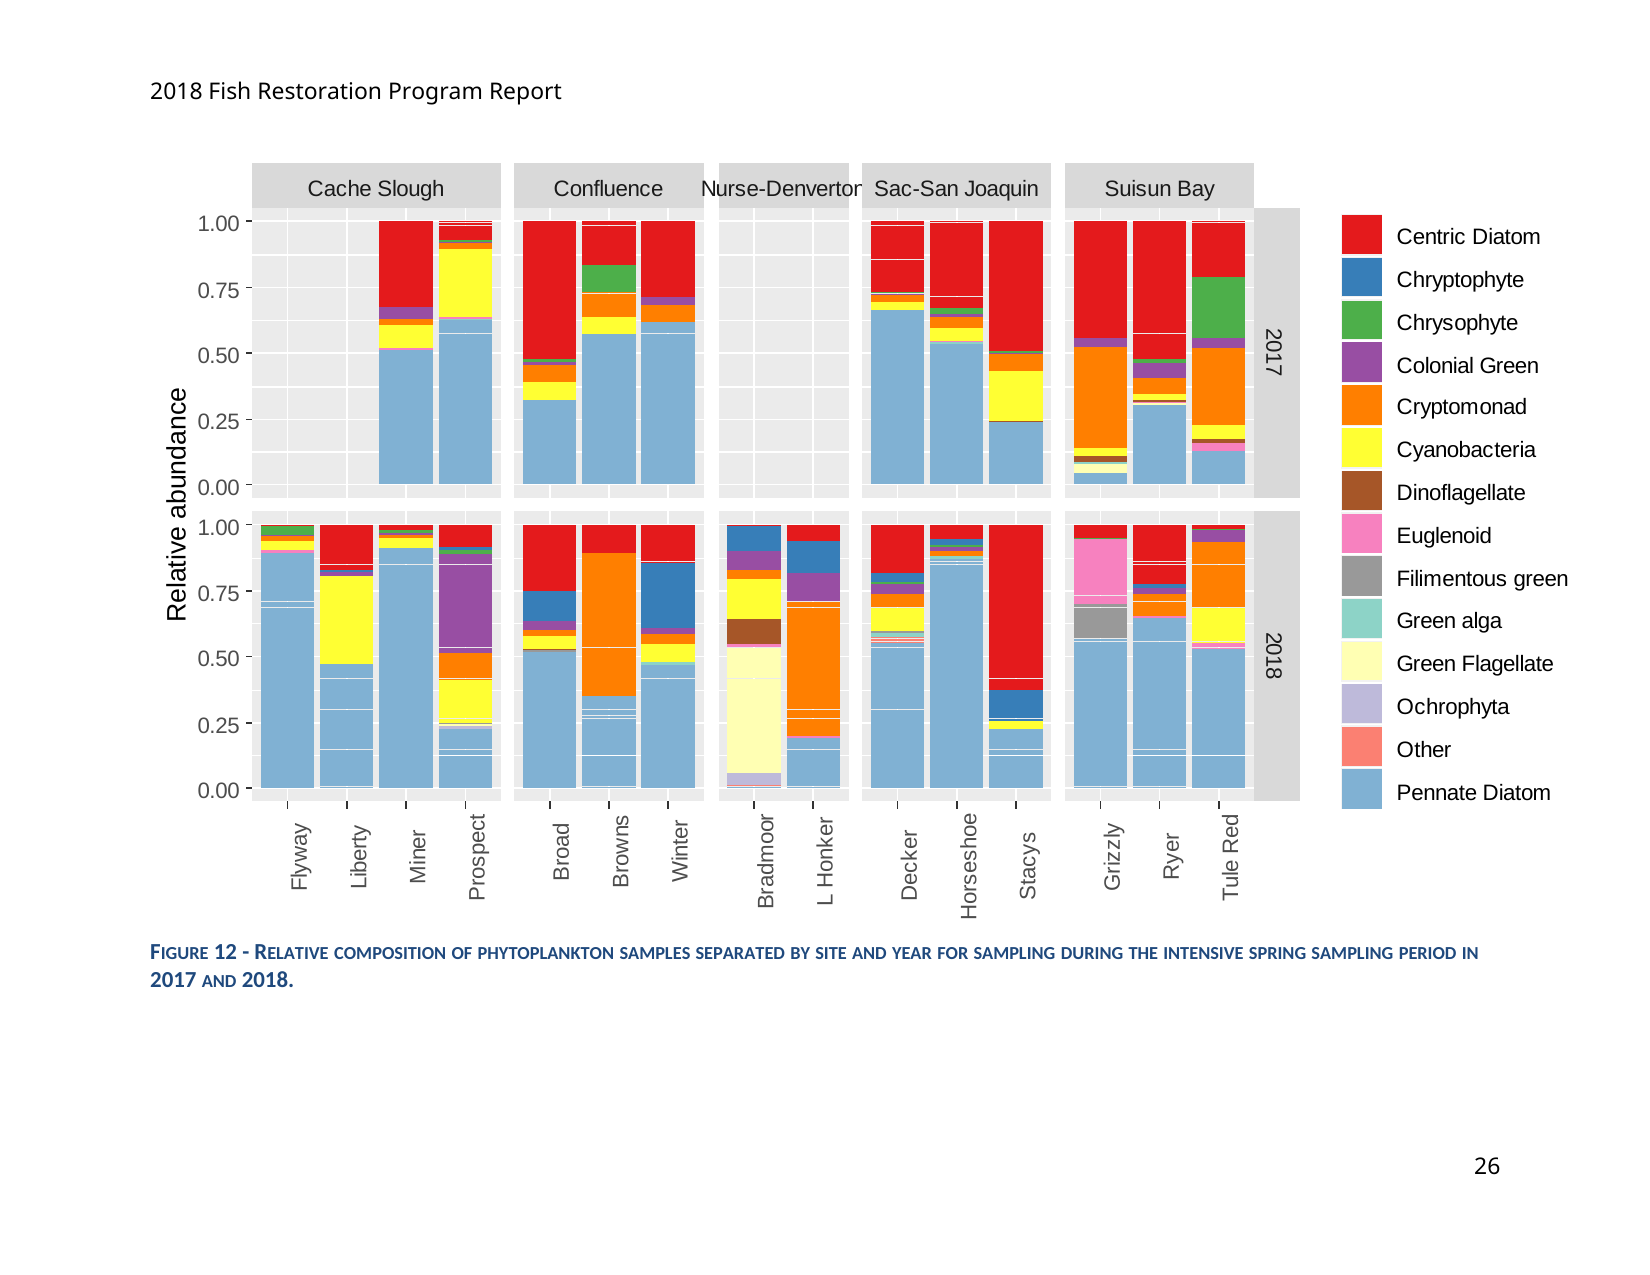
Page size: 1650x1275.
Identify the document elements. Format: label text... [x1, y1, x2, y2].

text Figure - Relative composition of phytoplankton samples separated by site and year for sampling during the intensive spring sampling period in 2017 and 2018. [150, 937, 1500, 993]
